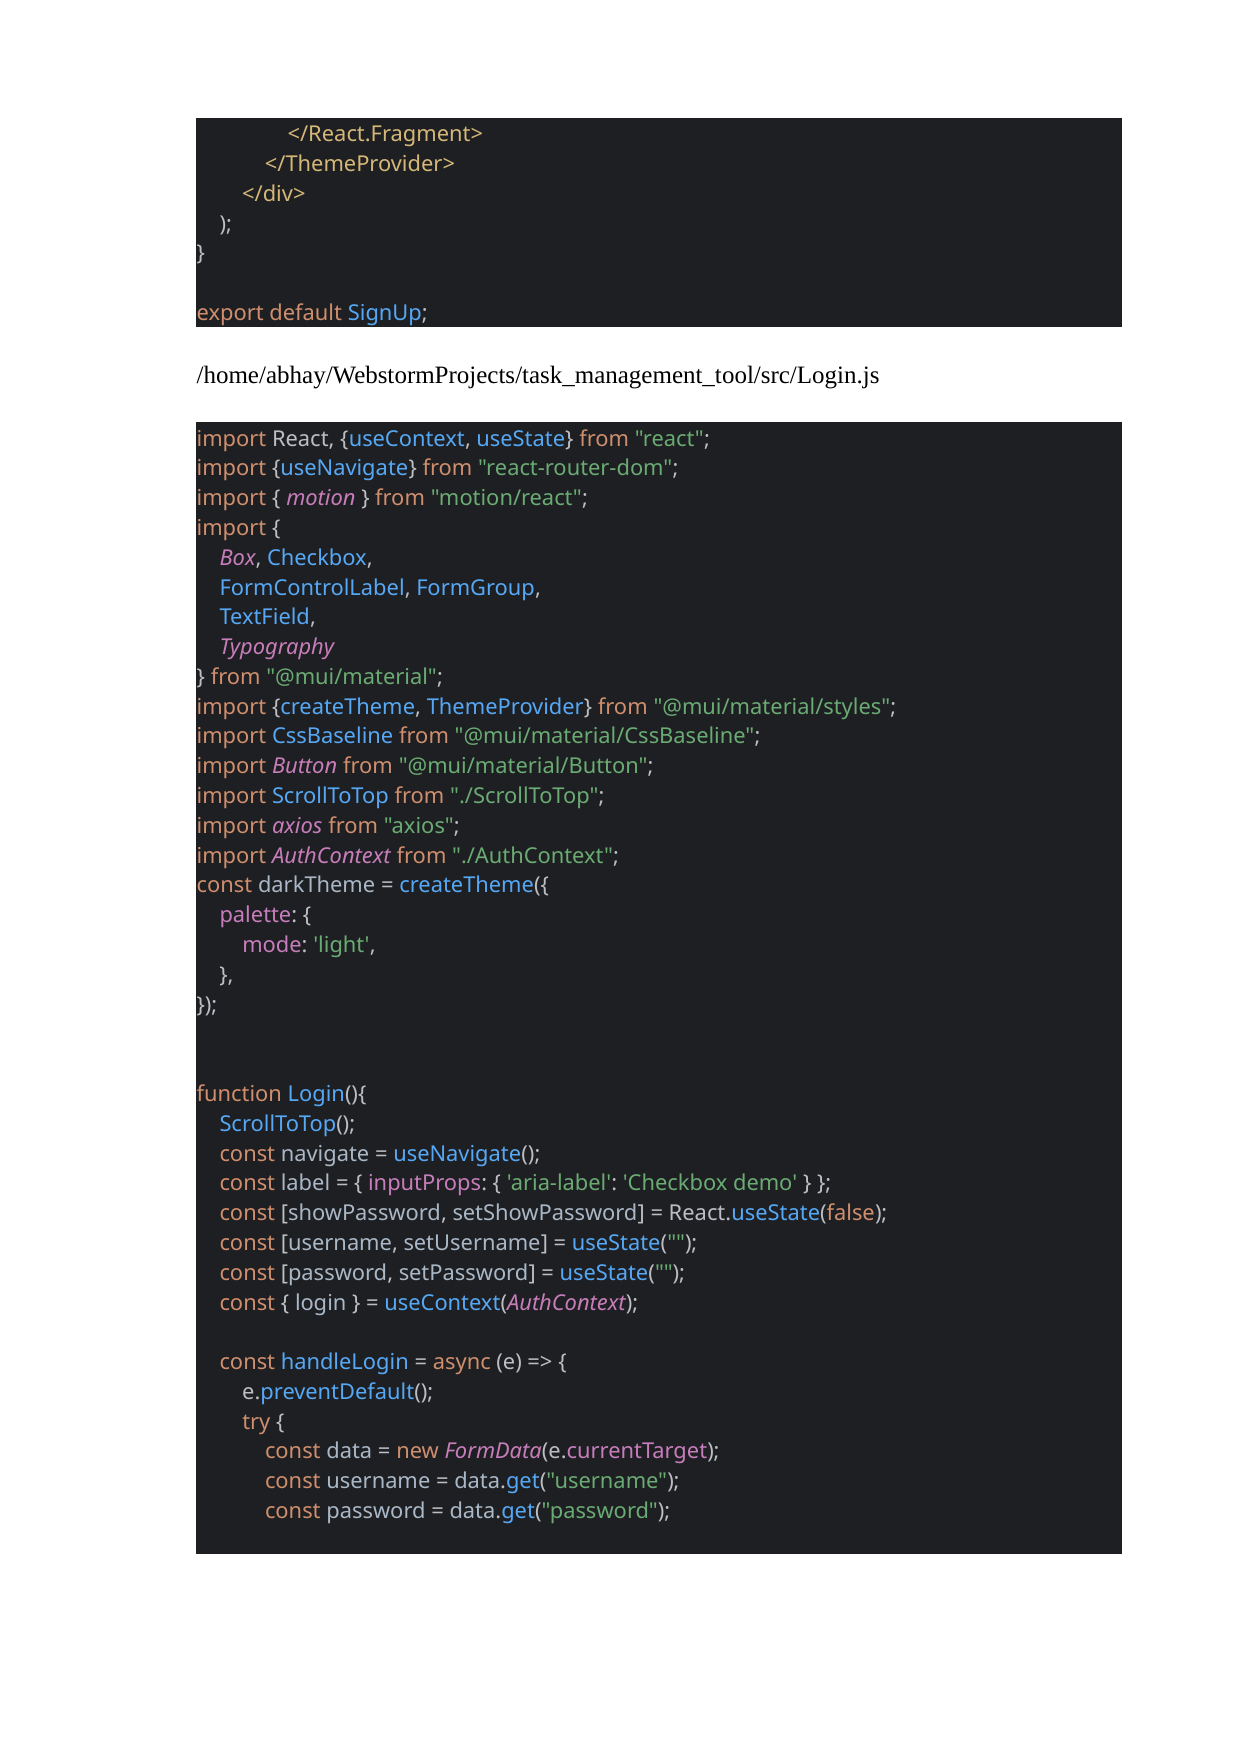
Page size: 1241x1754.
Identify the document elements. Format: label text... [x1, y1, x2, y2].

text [196, 422, 1122, 1554]
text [196, 118, 1122, 327]
text /home/abhay/WebstormProjects/task_management_tool/src/Login.js [196, 360, 1122, 389]
